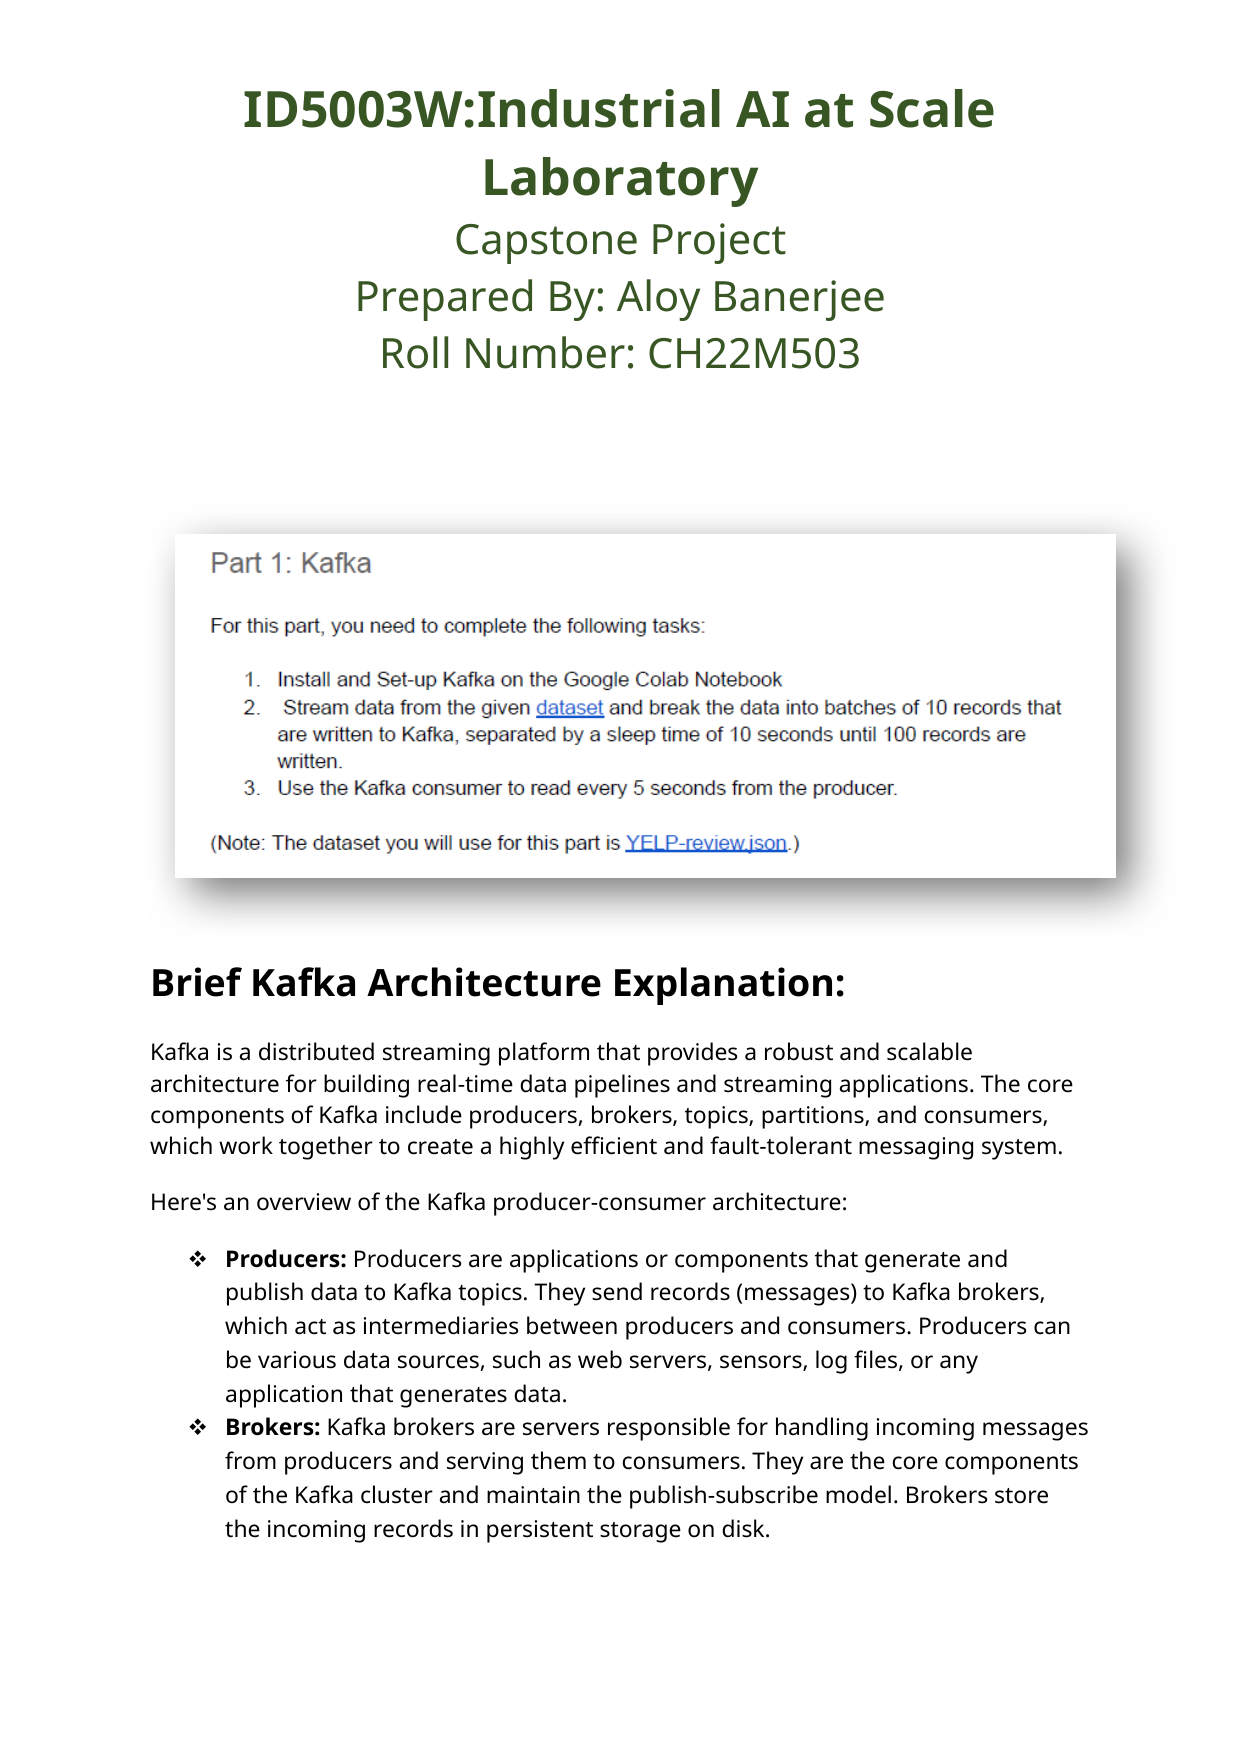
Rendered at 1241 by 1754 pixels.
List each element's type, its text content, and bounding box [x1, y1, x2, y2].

text Brief Kafka Architecture Explanation: [150, 956, 1090, 1007]
text Kafka is a distributed streaming platform that provides a robust and scalable architecture for building real-time data pipelines and streaming applications. The core components of Kafka include producers, brokers, topics, partitions, and consumers, which work together to create a highly efficient and fault-tolerant messaging system. [150, 1036, 1090, 1161]
list Brokers: Kafka brokers are servers responsible for handling incoming messages from producers and serving them to consumers. They are the core components of the Kafka cluster and maintain the publish-subscribe model. Brokers store the incoming records in persistent storage on disk. [187, 1411, 1090, 1544]
picture [175, 534, 1116, 878]
list Producers: Producers are applications or components that generate and publish data to Kafka topics. They send records (messages) to Kafka brokers, which act as intermediaries between producers and consumers. Producers can be various data sources, such as web servers, sensors, log files, or any application that generates data. [187, 1243, 1090, 1409]
text Here's an overview of the Kafka producer-consumer architecture: [150, 1186, 1090, 1218]
